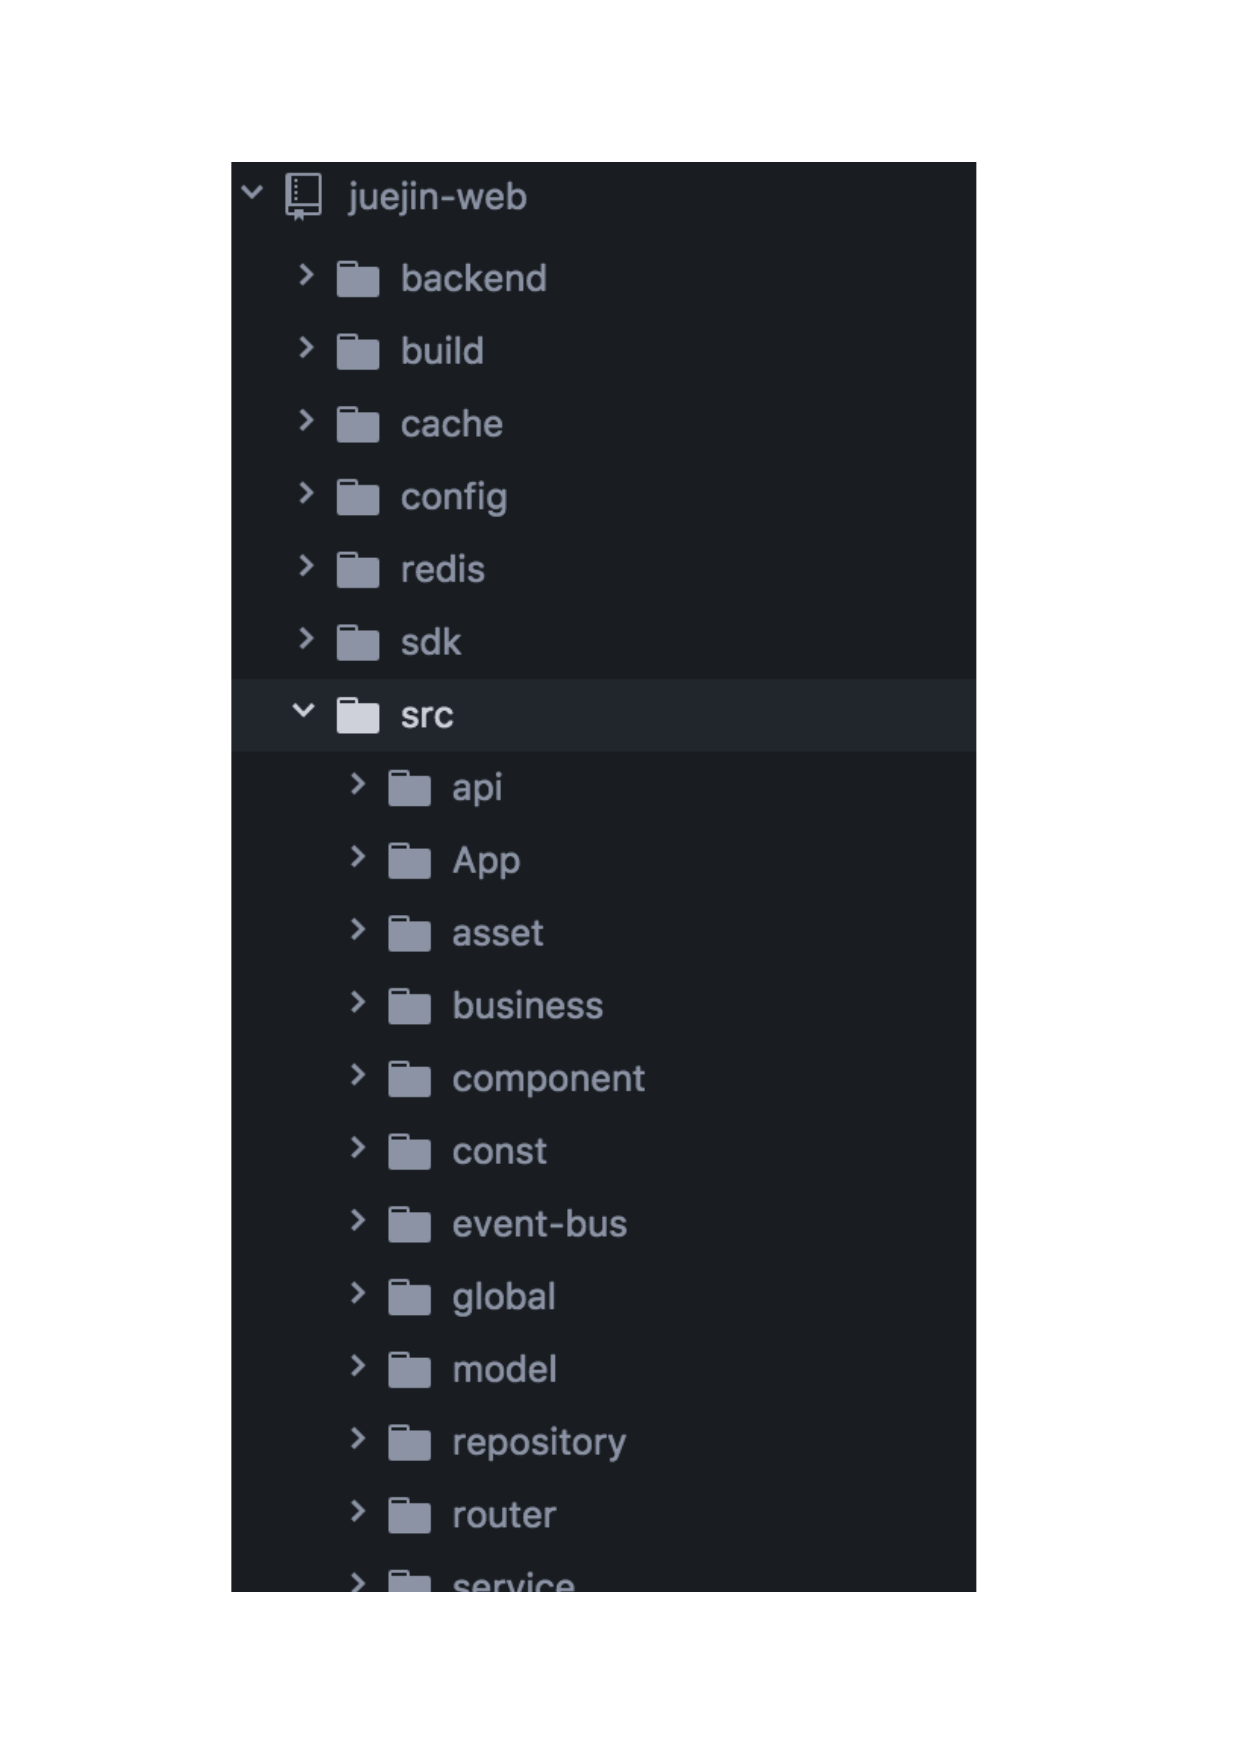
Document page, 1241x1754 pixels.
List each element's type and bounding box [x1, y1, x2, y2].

picture [231, 162, 977, 1592]
